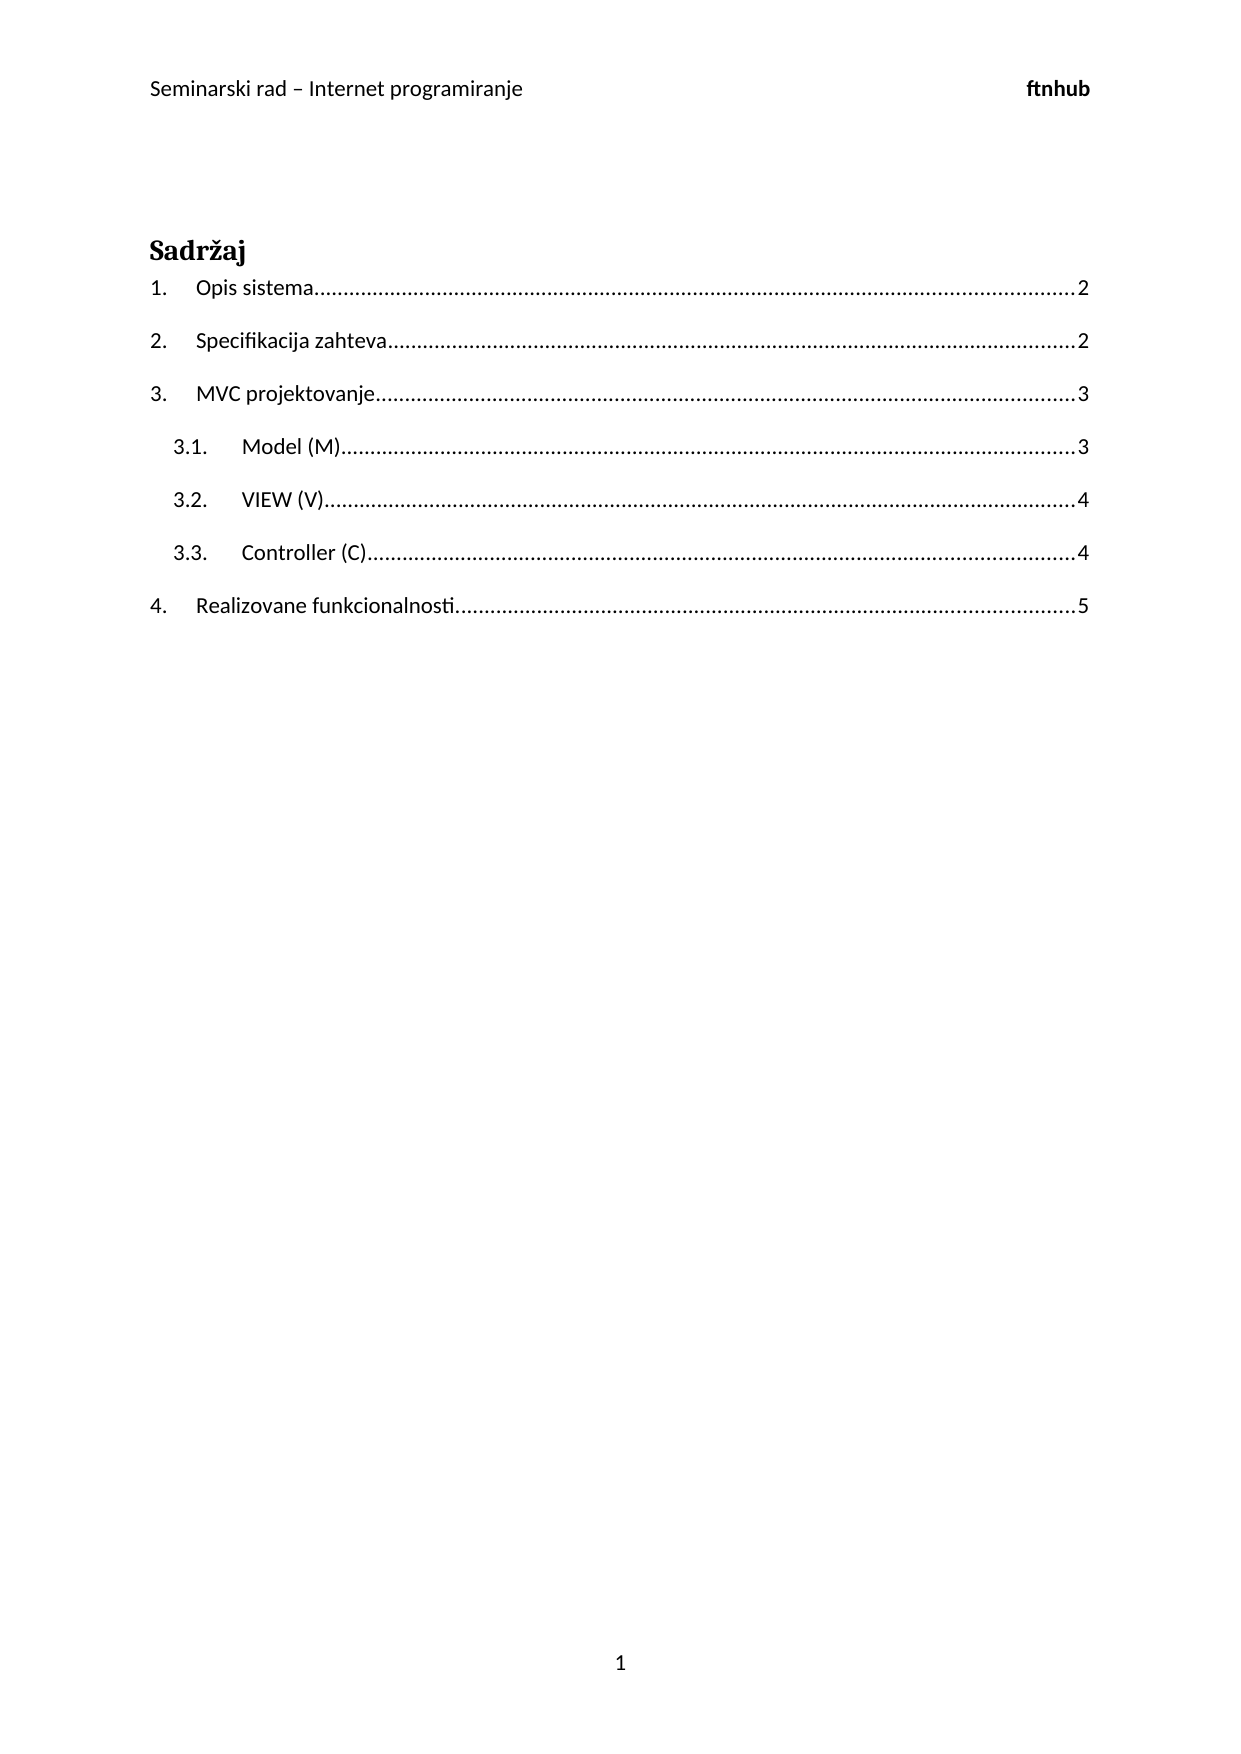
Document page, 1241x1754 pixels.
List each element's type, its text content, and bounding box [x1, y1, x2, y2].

text 3.2. VIEW (V) 4 [173, 485, 1090, 513]
text 2. Specifikacija zahteva 2 [150, 326, 1090, 354]
text 4. Realizovane funkcionalnosti. 5 [150, 591, 1090, 619]
text Sadržaj [150, 234, 1090, 268]
text 3.1. Model (M) 3 [173, 432, 1090, 460]
text 3.3. Controller (C) 4 [173, 538, 1090, 566]
text 1. Opis sistema 2 [150, 273, 1090, 301]
text 3. MVC projektovanje 3 [150, 379, 1090, 407]
